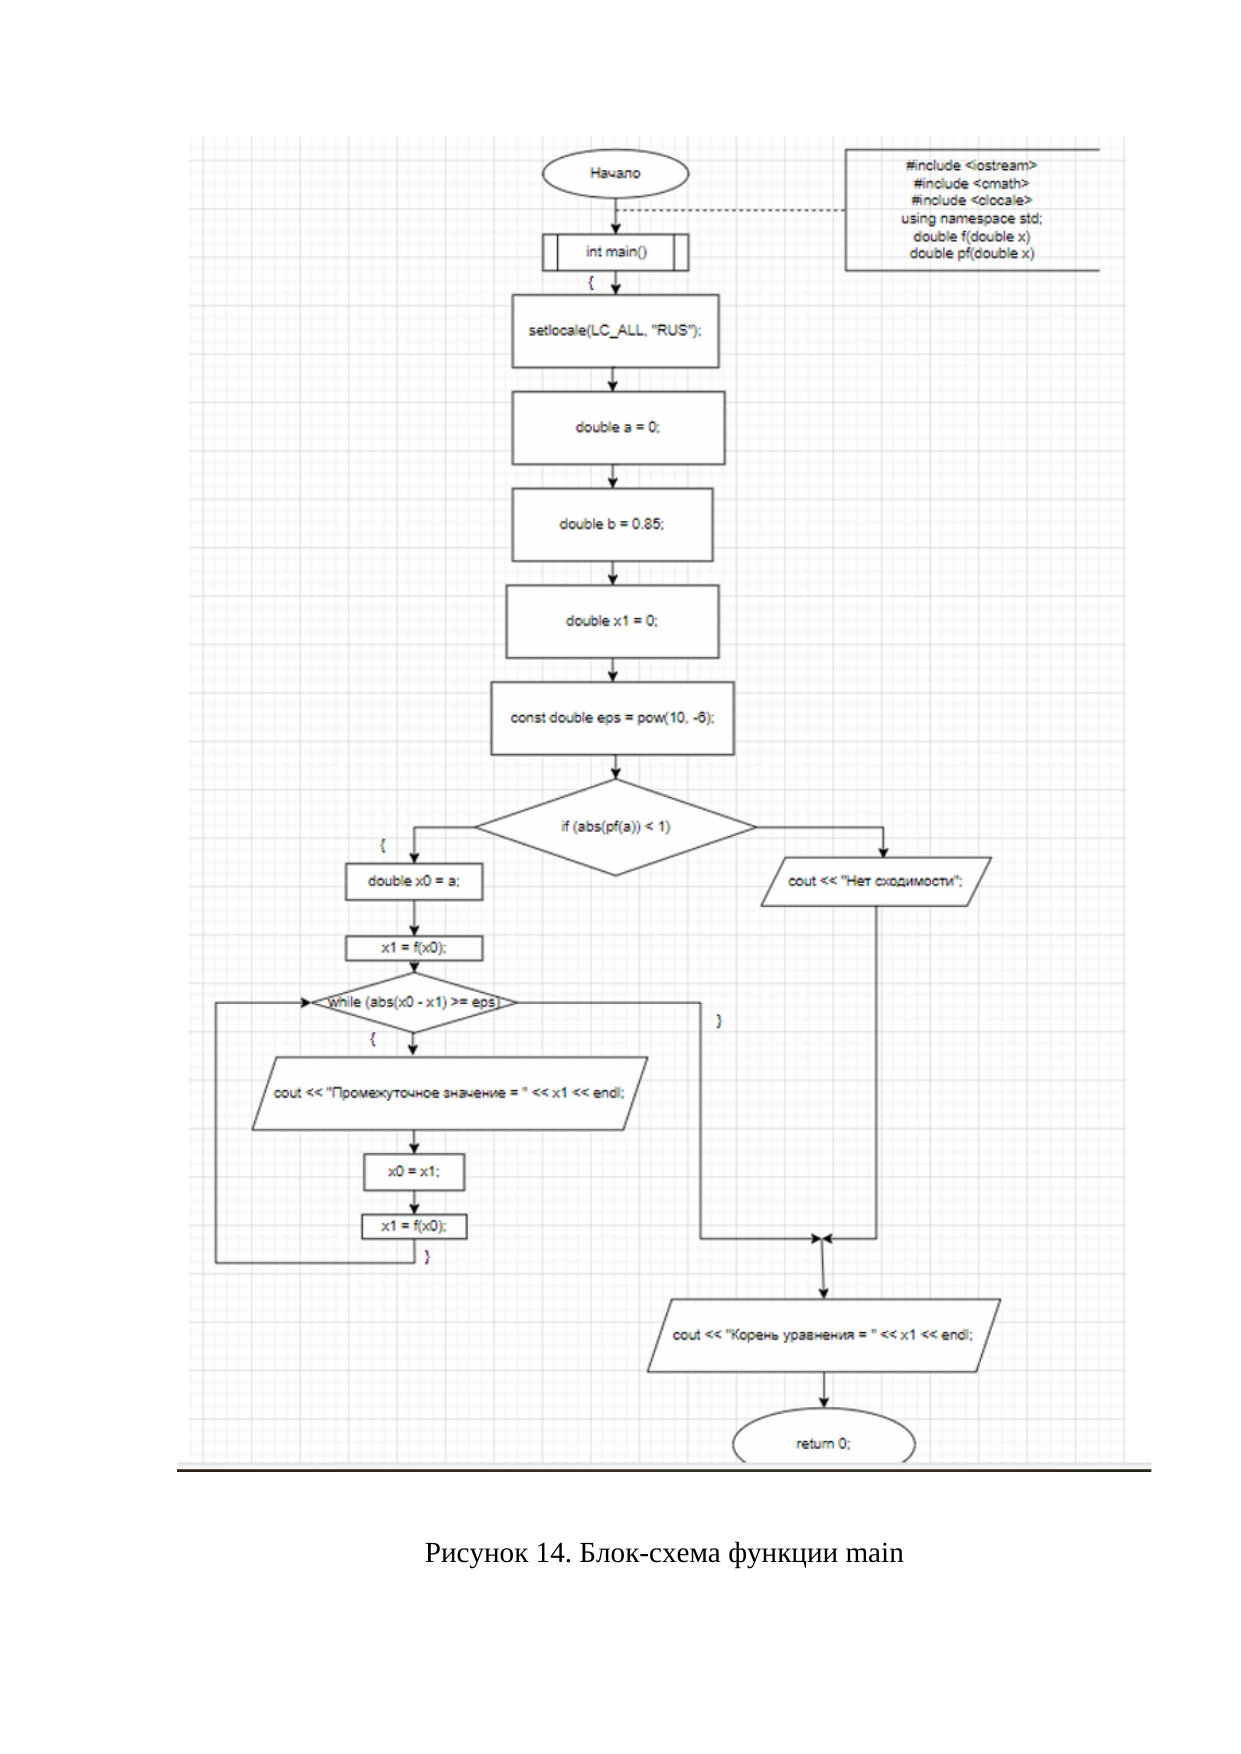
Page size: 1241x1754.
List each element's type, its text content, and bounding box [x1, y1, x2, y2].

text Рисунок 14. Блок-схема функции main [177, 1535, 1152, 1569]
picture [177, 118, 1152, 1472]
